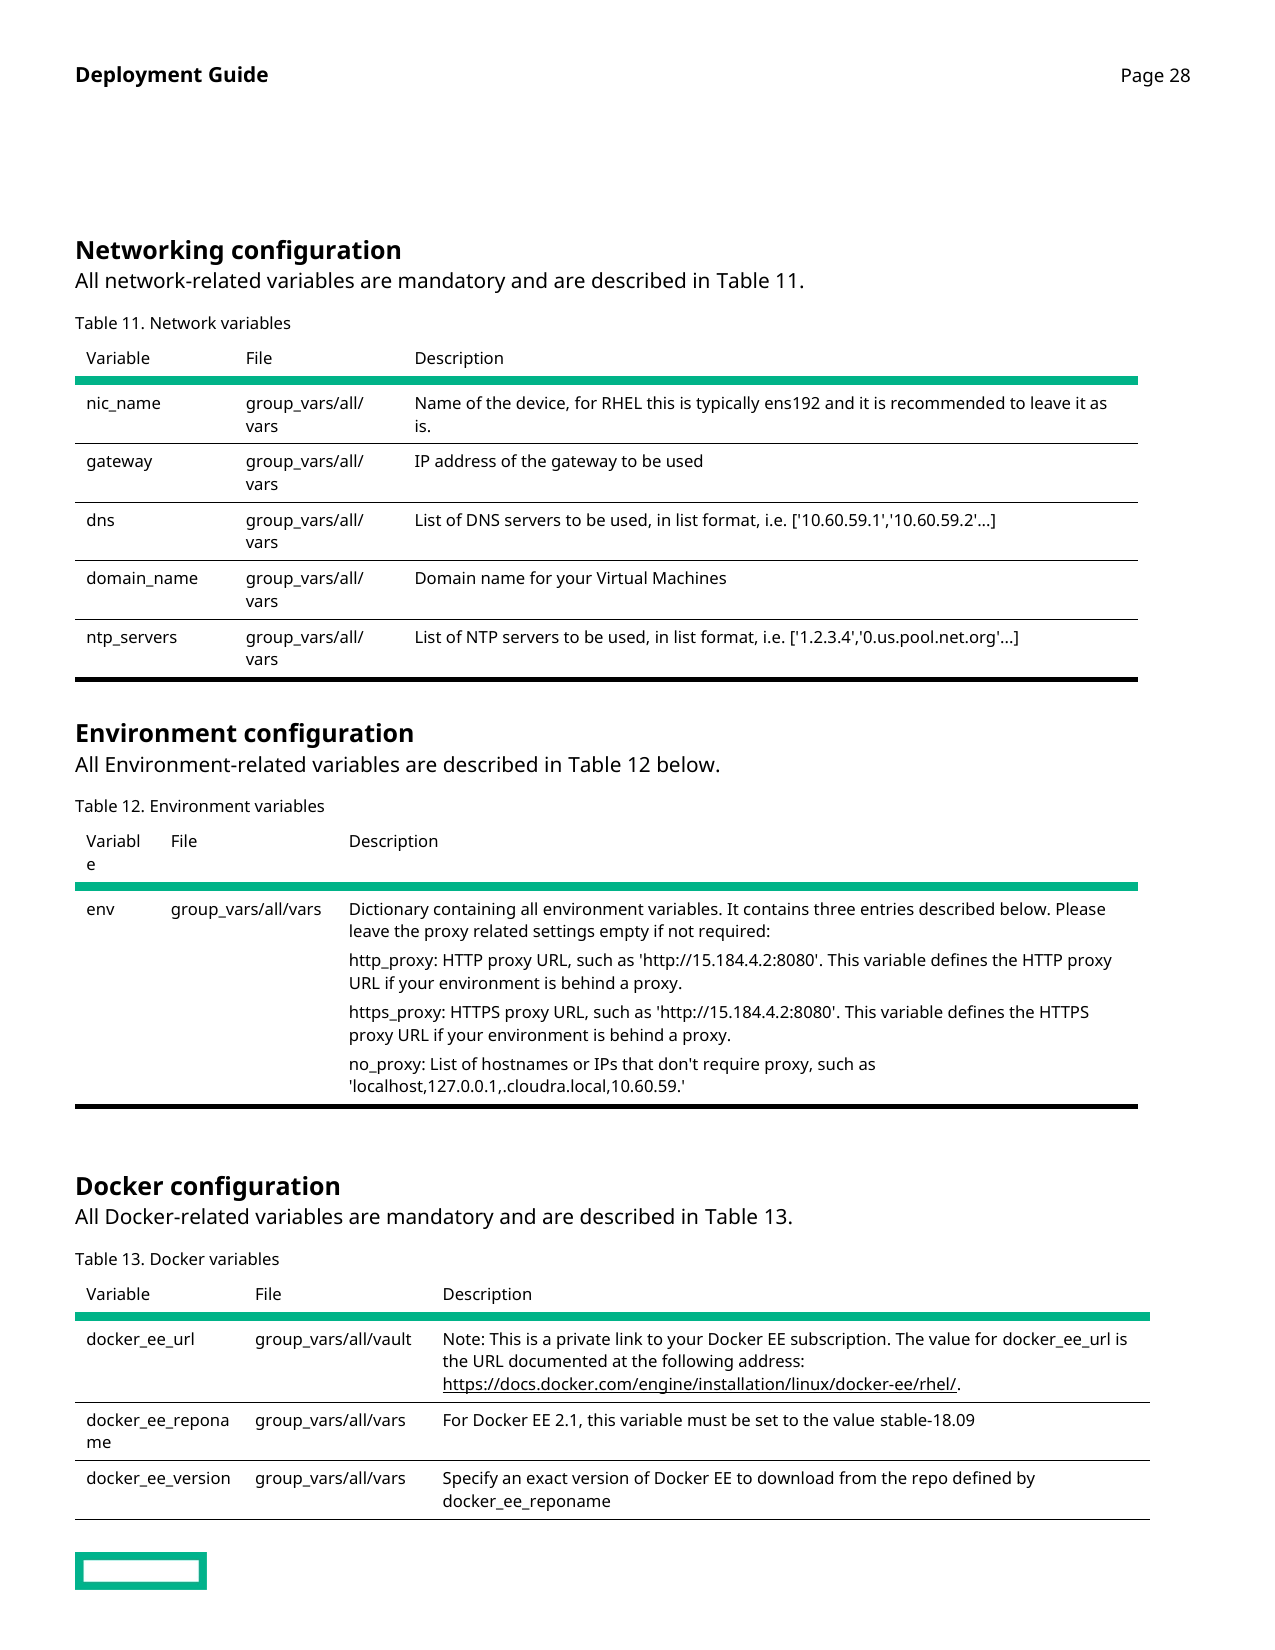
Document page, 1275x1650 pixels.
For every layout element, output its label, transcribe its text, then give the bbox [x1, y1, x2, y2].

text All Docker-related variables are mandatory and are described in Table 13. [75, 1202, 1200, 1231]
table_header Variable [75, 341, 234, 376]
table_cell nic_name [75, 385, 234, 443]
table_cell Dictionary containing all environment variables. It contains three entries described below. Please leave the proxy related settings empty if not required: http_proxy: HTTP proxy URL, such as 'http://15.184.4.2:8080'. This variable defines the HTTP proxy URL if your environment is behind a proxy. https_proxy: HTTPS proxy URL, such as 'http://15.184.4.2:8080'. This variable defines the HTTPS proxy URL if your environment is behind a proxy. no_proxy: List of hostnames or IPs that don't require proxy, such as 'localhost,127.0.0.1,.cloudra.local,10.60.59.' [338, 891, 1137, 1104]
table_cell Name of the device, for RHEL this is typically ens192 and it is recommended to leave it as is. [403, 385, 1137, 443]
table_cell group_vars/all/vars [244, 1461, 431, 1518]
table_cell docker_ee_url [75, 1321, 244, 1402]
table_cell List of NTP servers to be used, in list format, i.e. ['1.2.3.4','0.us.pool.net.org'...] [403, 620, 1137, 677]
text All Environment-related variables are described in Table 12 below. [75, 750, 1200, 778]
table_cell Note: This is a private link to your Docker EE subscription. The value for docker_ee_url is the URL documented at the following address: https://docs.docker.com/engine/installation/linux/docker-ee/rhel/. [431, 1321, 1150, 1402]
table_header Description [338, 824, 1137, 882]
table_header File [234, 341, 403, 376]
table_header Variable [75, 1276, 244, 1312]
table_cell For Docker EE 2.1, this variable must be set to the value stable-18.09 [431, 1403, 1150, 1460]
table_cell group_vars/all/vars [234, 444, 403, 502]
table_cell group_vars/all/vars [234, 620, 403, 677]
text Table 12. Environment variables [75, 795, 1200, 818]
text Table 13. Docker variables [75, 1247, 1200, 1270]
table_cell group_vars/all/vars [234, 503, 403, 560]
subtitle Environment configuration [75, 716, 1200, 750]
table_header File [159, 824, 337, 882]
table_cell dns [75, 503, 234, 560]
table_header Variable [75, 824, 159, 882]
table_header Description [431, 1276, 1150, 1312]
table_cell List of DNS servers to be used, in list format, i.e. ['10.60.59.1','10.60.59.2'...] [403, 503, 1137, 560]
table_cell env [75, 891, 159, 1104]
table_cell group_vars/all/vault [244, 1321, 431, 1402]
table_cell group_vars/all/vars [234, 561, 403, 618]
table_header Description [403, 341, 1137, 376]
table_cell gateway [75, 444, 234, 502]
table_cell docker_ee_version [75, 1461, 244, 1518]
table_cell IP address of the gateway to be used [403, 444, 1137, 502]
table_cell ntp_servers [75, 620, 234, 677]
picture [75, 1552, 207, 1590]
table_cell group_vars/all/vars [244, 1403, 431, 1460]
table_cell group_vars/all/vars [234, 385, 403, 443]
subtitle Docker configuration [75, 1168, 1200, 1202]
table_header File [244, 1276, 431, 1312]
table_cell docker_ee_reponame [75, 1403, 244, 1460]
table_cell domain_name [75, 561, 234, 618]
table_cell group_vars/all/vars [159, 891, 337, 1104]
text Table 11. Network variables [75, 312, 1200, 334]
table_cell Specify an exact version of Docker EE to download from the repo defined by docker_ee_reponame [431, 1461, 1150, 1518]
text All network-related variables are mandatory and are described in Table 11. [75, 267, 1200, 295]
table_cell Domain name for your Virtual Machines [403, 561, 1137, 618]
subtitle Networking configuration [75, 233, 1200, 267]
